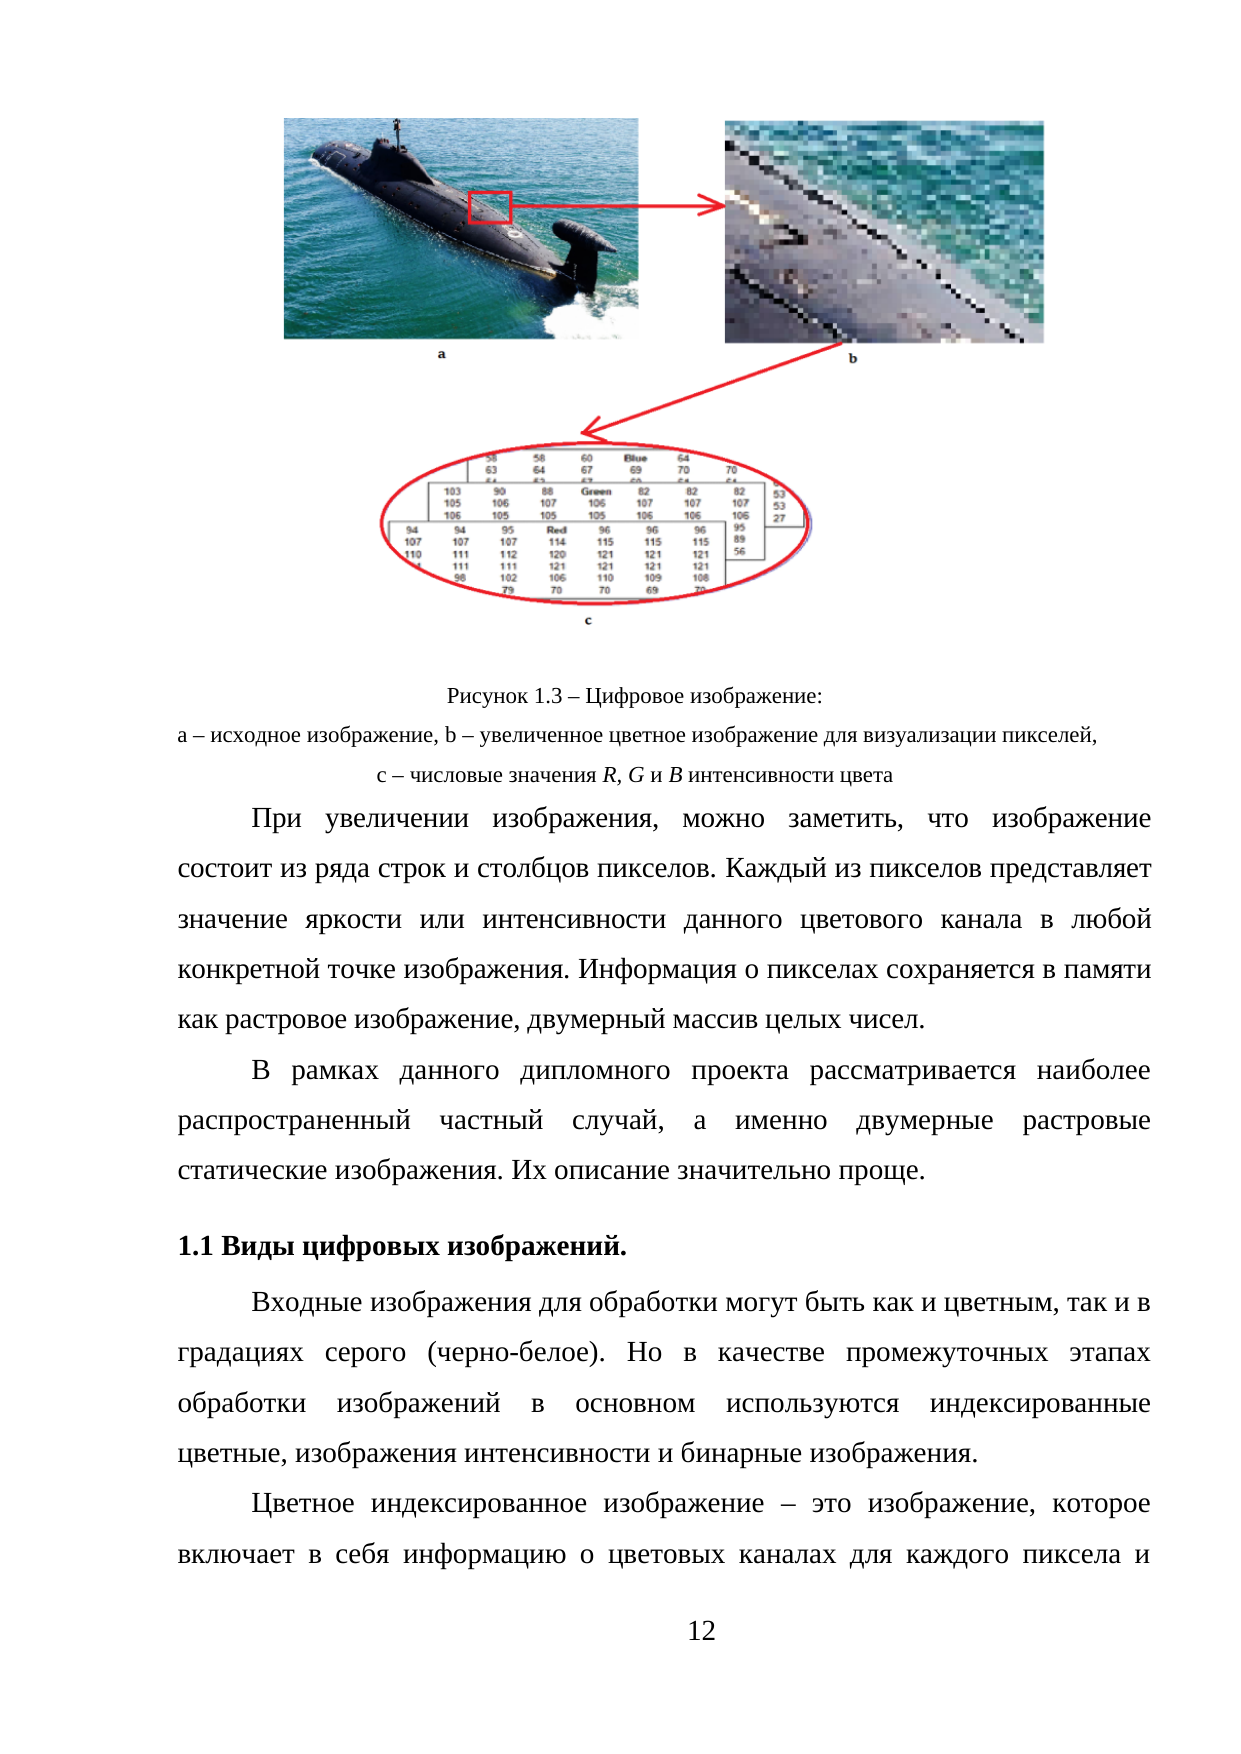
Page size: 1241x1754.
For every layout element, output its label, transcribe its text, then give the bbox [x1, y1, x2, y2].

text Входные изображения для обработки могут быть как и цветным, так и в градациях серого (черно-белое). Но в качестве промежуточных этапах обработки изображений в основном используются индексированные цветные, изображения интенсивности и бинарные изображения. [177, 1284, 1152, 1469]
text При увеличении изображения, можно заметить, что изображение состоит из ряда строк и столбцов пикселов. Каждый из пикселов представляет значение яркости или интенсивности данного цветового канала в любой конкретной точке изображения. Информация о пикселах сохраняется в памяти как растровое изображение, двумерный массив целых чисел. [177, 800, 1152, 1035]
text В рамках данного дипломного проекта рассматривается наиболее распространенный частный случай, а именно двумерные растровые статические изображения. Их описание значительно проще. [177, 1052, 1152, 1186]
text c – числовые значения R, G и B интенсивности цвета [118, 761, 1152, 787]
subtitle 1.1 Виды цифровых изображений. [177, 1228, 1152, 1261]
text Рисунок 1.3 – Цифровое изображение: [118, 682, 1152, 708]
picture [283, 118, 1061, 665]
text a – исходное изображение, b – увеличенное цветное изображение для визуализации пикселей, [118, 721, 1152, 748]
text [177, 1486, 1152, 1569]
